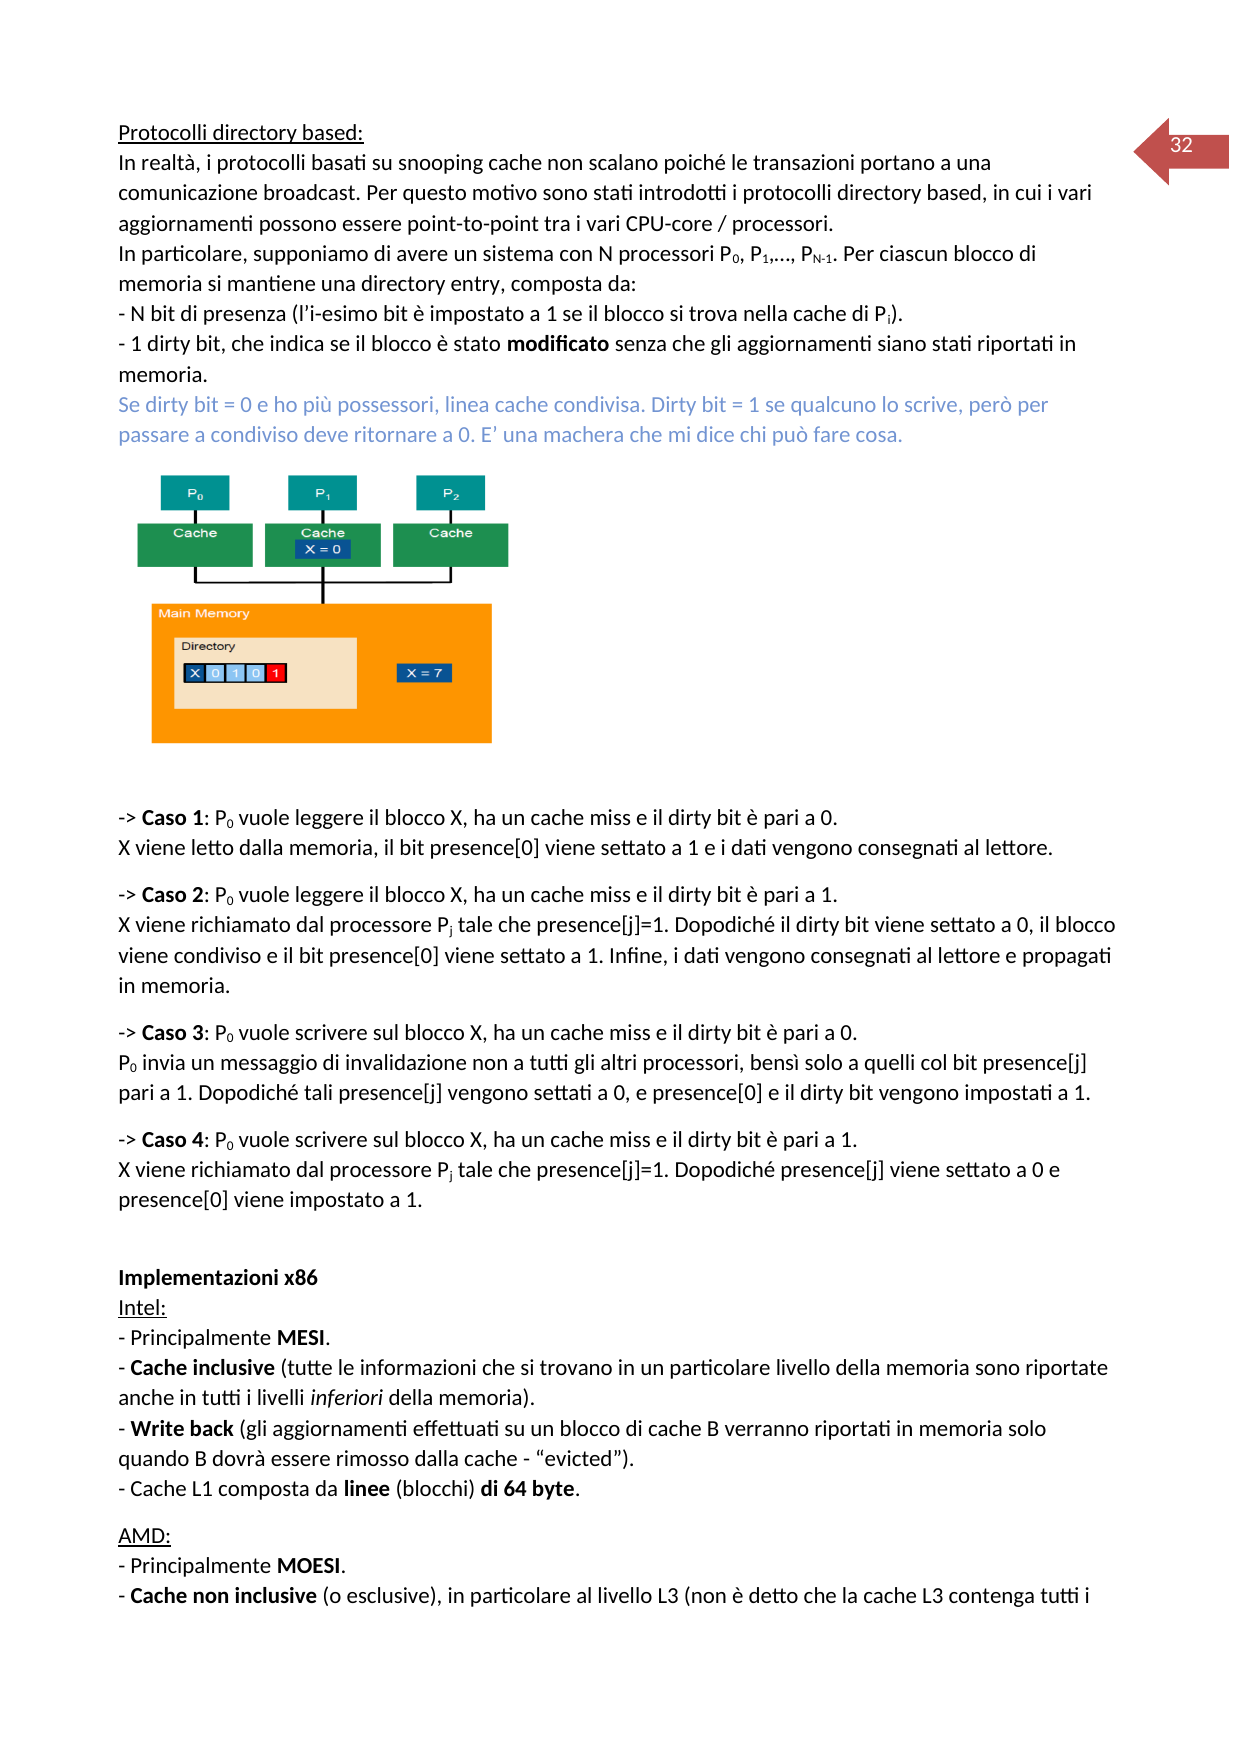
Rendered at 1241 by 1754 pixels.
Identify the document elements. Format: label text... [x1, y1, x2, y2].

text -> Caso 3: P0 vuole scrivere sul blocco X, ha un cache miss e il dirty bit è pari a 0. P0 invia un messaggio di invalidazione non a tutti gli altri processori, bensì solo a quelli col bit presence[j] pari a 1. Dopodiché tali presence[j] vengono settati a 0, e presence[0] e il dirty bit vengono impostati a 1. [118, 1018, 1122, 1106]
text -> Caso 2: P0 vuole leggere il blocco X, ha un cache miss e il dirty bit è pari a 1. X viene richiamato dal processore Pj tale che presence[j]=1. Dopodiché il dirty bit viene settato a 0, il blocco viene condiviso e il bit presence[0] viene settato a 1. Infine, i dati vengono consegnati al lettore e propagati in memoria. [118, 880, 1122, 999]
text Implementazioni x86 Intel: - Principalmente MESI. - Cache inclusive (tutte le informazioni che si trovano in un particolare livello della memoria sono riportate anche in tutti i livelli inferiori della memoria). - Write back (gli aggiornamenti effettuati su un blocco di cache B verranno riportati in memoria solo quando B dovrà essere rimosso dalla cache - “evicted”). - Cache L1 composta da linee (blocchi) di 64 byte. [118, 1232, 1122, 1502]
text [118, 1521, 1122, 1609]
picture [118, 467, 527, 755]
text -> Caso 4: P0 vuole scrivere sul blocco X, ha un cache miss e il dirty bit è pari a 1. X viene richiamato dal processore Pj tale che presence[j]=1. Dopodiché presence[j] viene settato a 0 e presence[0] viene impostato a 1. [118, 1125, 1122, 1213]
text -> Caso 1: P0 vuole leggere il blocco X, ha un cache miss e il dirty bit è pari a 0. X viene letto dalla memoria, il bit presence[0] viene settato a 1 e i dati vengono consegnati al lettore. [118, 773, 1122, 861]
text Protocolli directory based: In realtà, i protocolli basati su snooping cache non scalano poiché le transazioni portano a una comunicazione broadcast. Per questo motivo sono stati introdotti i protocolli directory based, in cui i vari aggiornamenti possono essere point-to-point tra i vari CPU-core / processori. In particolare, supponiamo di avere un sistema con N processori P0, P1,…, PN-1. Per ciascun blocco di memoria si mantiene una directory entry, composta da: - N bit di presenza (l’i-esimo bit è impostato a 1 se il blocco si trova nella cache di Pi). - 1 dirty bit, che indica se il blocco è stato modificato senza che gli aggiornamenti siano stati riportati in memoria. Se dirty bit = 0 e ho più possessori, linea cache condivisa. Dirty bit = 1 se qualcuno lo scrive, però per passare a condiviso deve ritornare a 0. E’ una machera che mi dice chi può fare cosa. [118, 118, 1122, 448]
